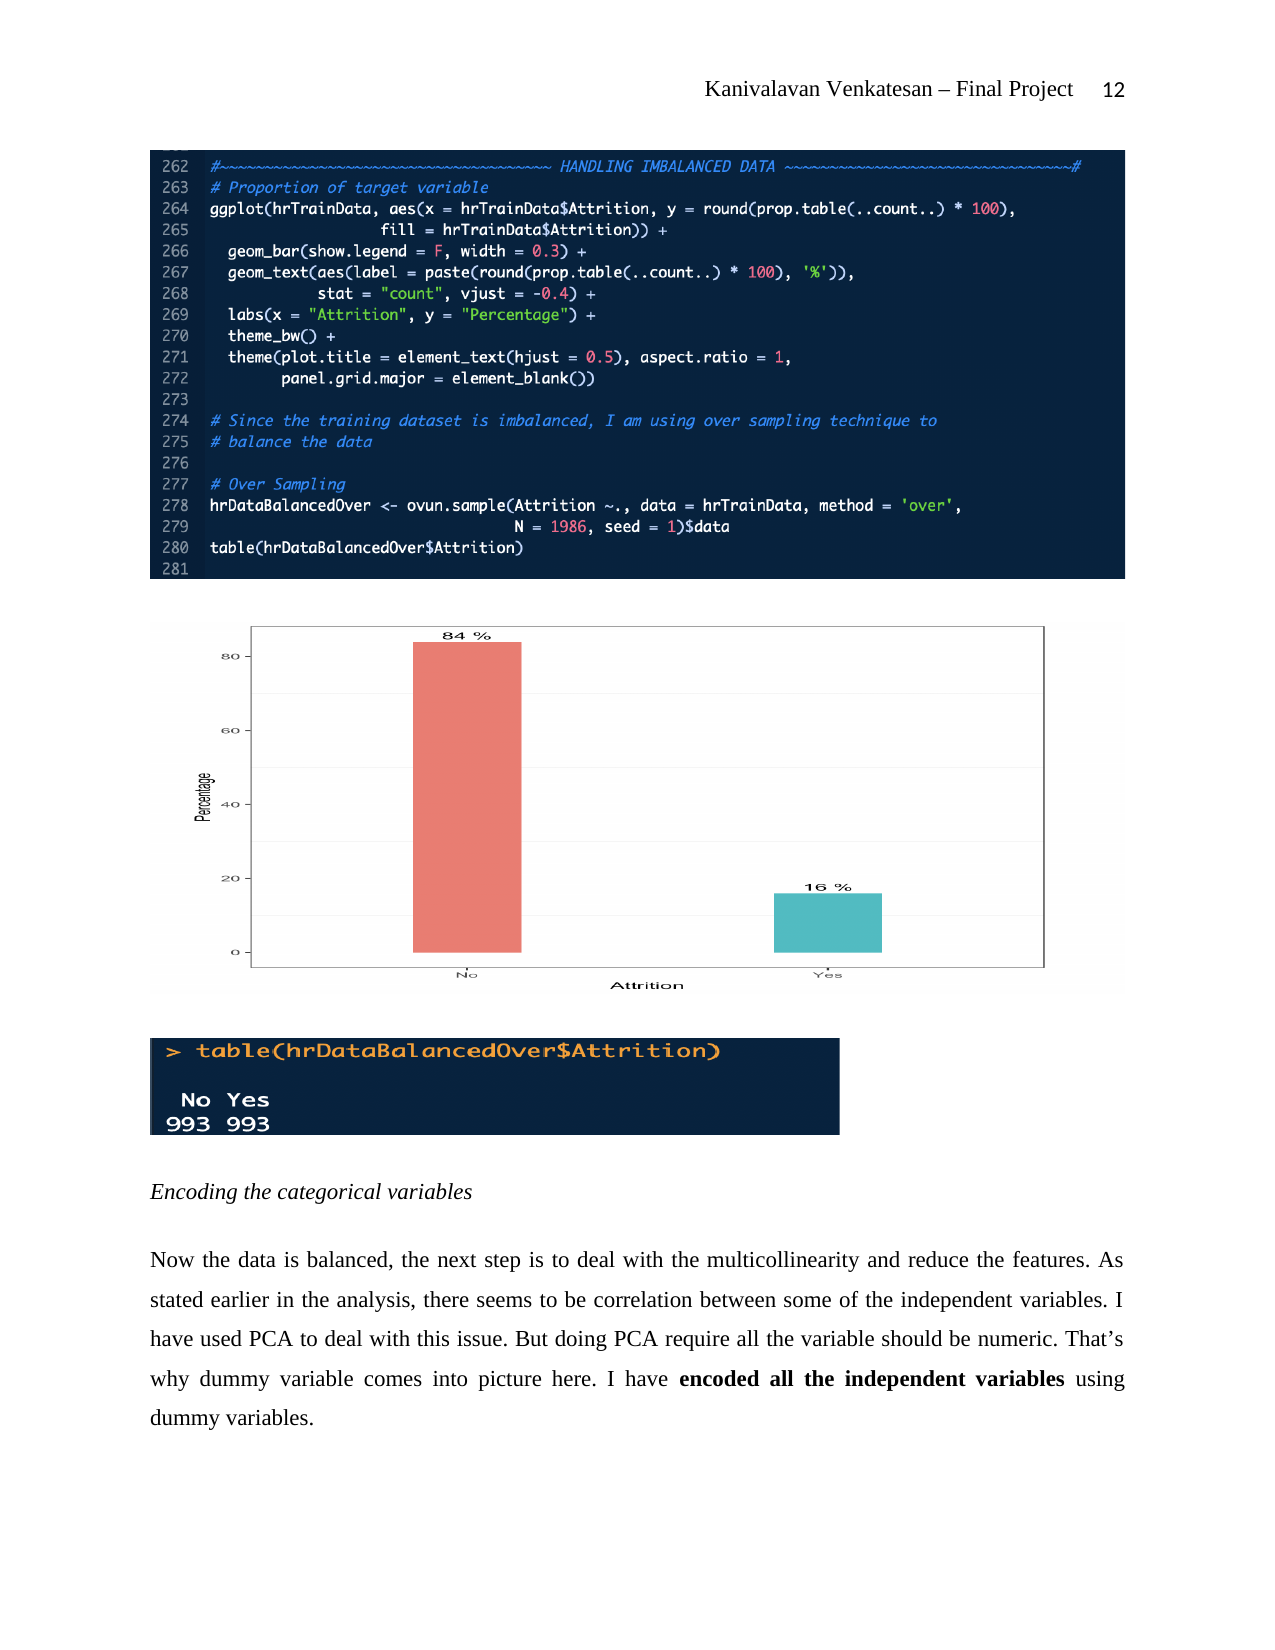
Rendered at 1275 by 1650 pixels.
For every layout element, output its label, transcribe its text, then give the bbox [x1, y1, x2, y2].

picture [150, 622, 1125, 995]
text Now the data is balanced, the next step is to deal with the multicollinearity and reduce the features. As stated earlier in the analysis, there seems to be correlation between some of the independent variables. I have used PCA to deal with this issue. But doing PCA require all the variable should be numeric. That’s why dummy variable comes into picture here. I have encoded all the independent variables using dummy variables. [150, 1246, 1125, 1431]
picture [150, 150, 1125, 579]
picture [150, 1038, 840, 1135]
text Encoding the categorical variables [150, 1178, 1125, 1204]
